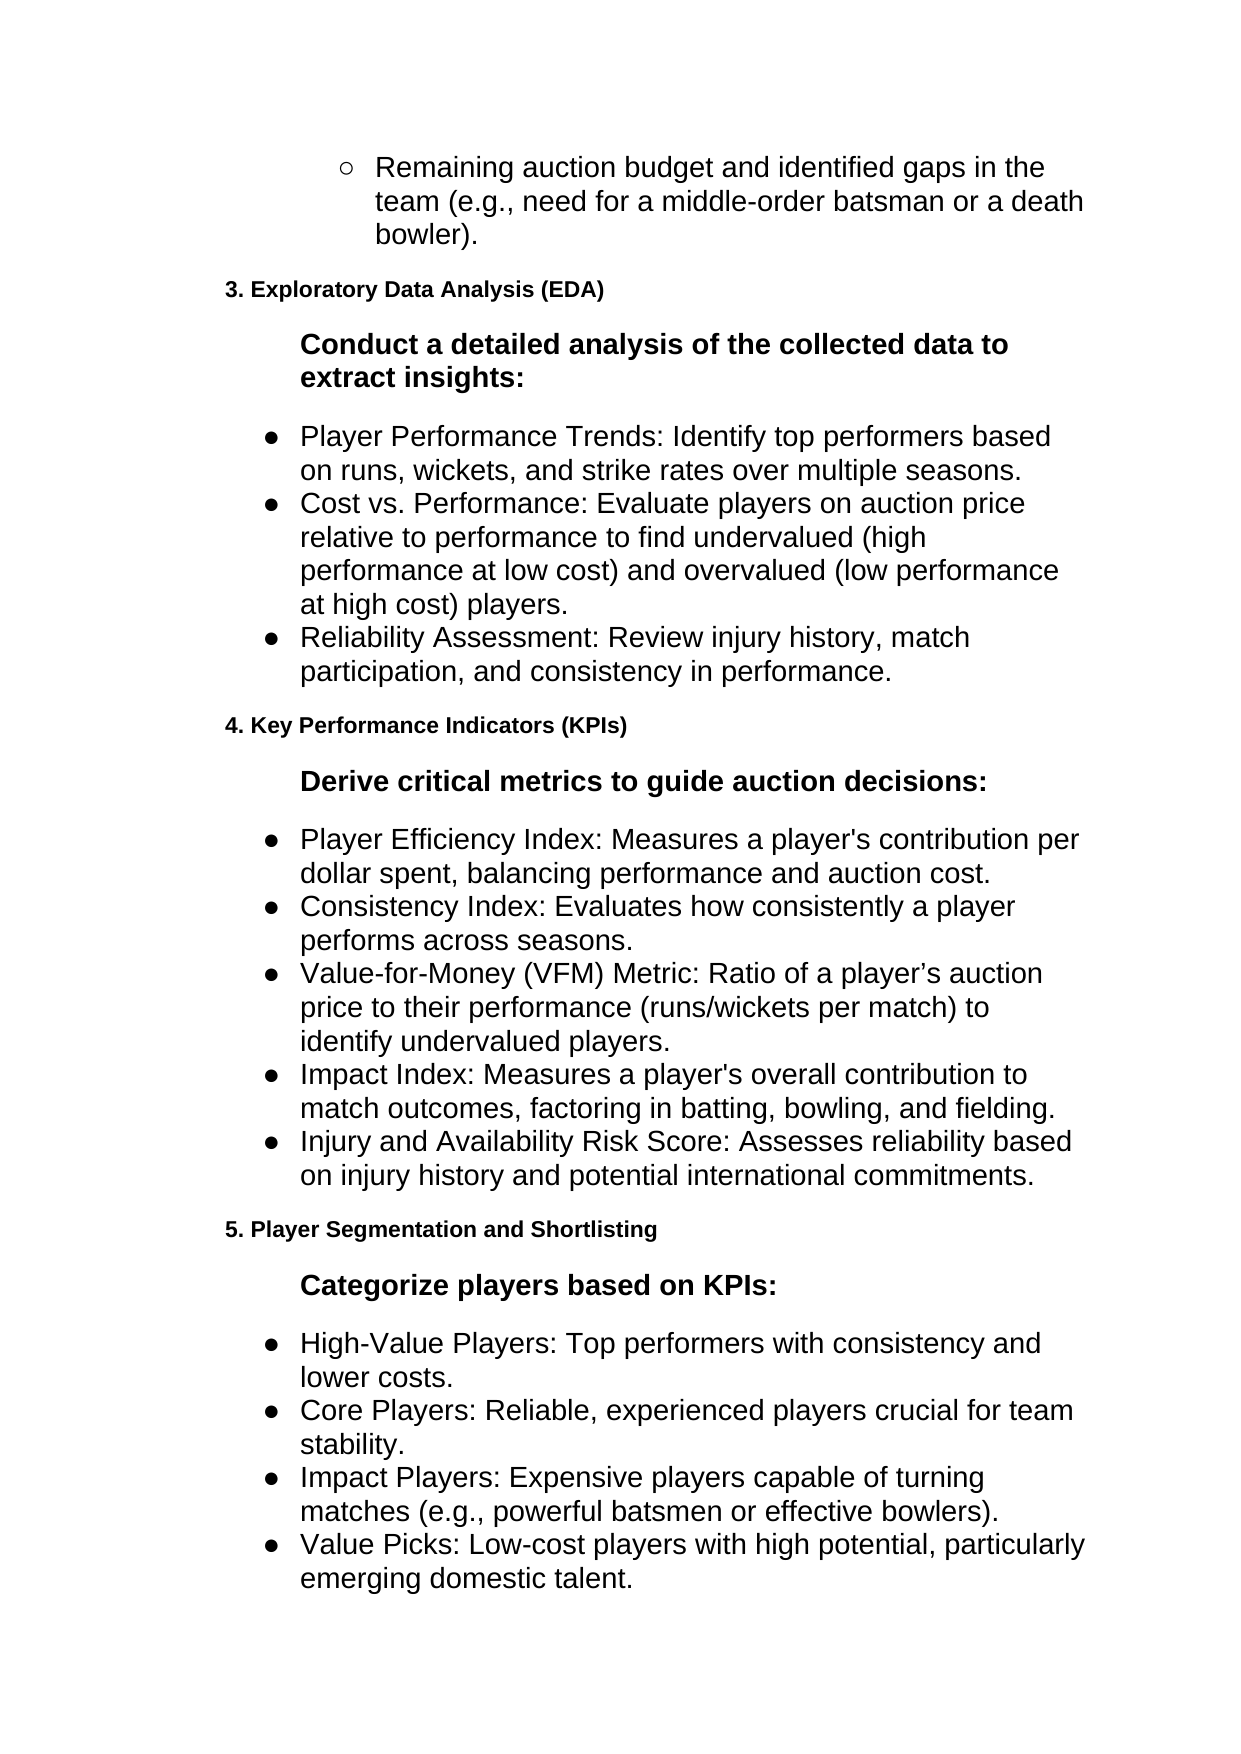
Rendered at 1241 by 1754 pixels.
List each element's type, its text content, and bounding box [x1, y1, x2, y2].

list Core Players: Reliable, experienced players crucial for team stability. [262, 1393, 1090, 1460]
list Value-for-Money (VFM) Metric: Ratio of a player’s auction price to their performance (runs/wickets per match) to identify undervalued players. [262, 956, 1090, 1057]
list Consistency Index: Evaluates how consistently a player performs across seasons. [262, 889, 1090, 956]
list Impact Index: Measures a player's overall contribution to match outcomes, factoring in batting, bowling, and fielding. [262, 1057, 1090, 1124]
list Impact Players: Expensive players capable of turning matches (e.g., powerful batsmen or effective bowlers). [262, 1460, 1090, 1527]
subtitle 3. Exploratory Data Analysis (EDA) [150, 276, 1090, 302]
text Derive critical metrics to guide auction decisions: [225, 764, 1090, 797]
subtitle 5. Player Segmentation and Shortlisting [150, 1216, 1090, 1243]
list Remaining auction budget and identified gaps in the team (e.g., need for a middle-order batsman or a death bowler). [337, 150, 1090, 251]
list Reliability Assessment: Review injury history, match participation, and consistency in performance. [262, 620, 1090, 687]
list Player Performance Trends: Identify top performers based on runs, wickets, and strike rates over multiple seasons. [262, 419, 1090, 486]
subtitle 4. Key Performance Indicators (KPIs) [150, 712, 1090, 739]
list Injury and Availability Risk Score: Assesses reliability based on injury history and potential international commitments. [262, 1124, 1090, 1191]
list Cost vs. Performance: Evaluate players on auction price relative to performance to find undervalued (high performance at low cost) and overvalued (low performance at high cost) players. [262, 486, 1090, 620]
text Categorize players based on KPIs: [225, 1268, 1090, 1301]
text Conduct a detailed analysis of the collected data to extract insights: [300, 327, 1090, 394]
list Player Efficiency Index: Measures a player's contribution per dollar spent, balancing performance and auction cost. [262, 822, 1090, 889]
list High-Value Players: Top performers with consistency and lower costs. [262, 1326, 1090, 1393]
list Value Picks: Low-cost players with high potential, particularly emerging domestic talent. [262, 1527, 1090, 1594]
